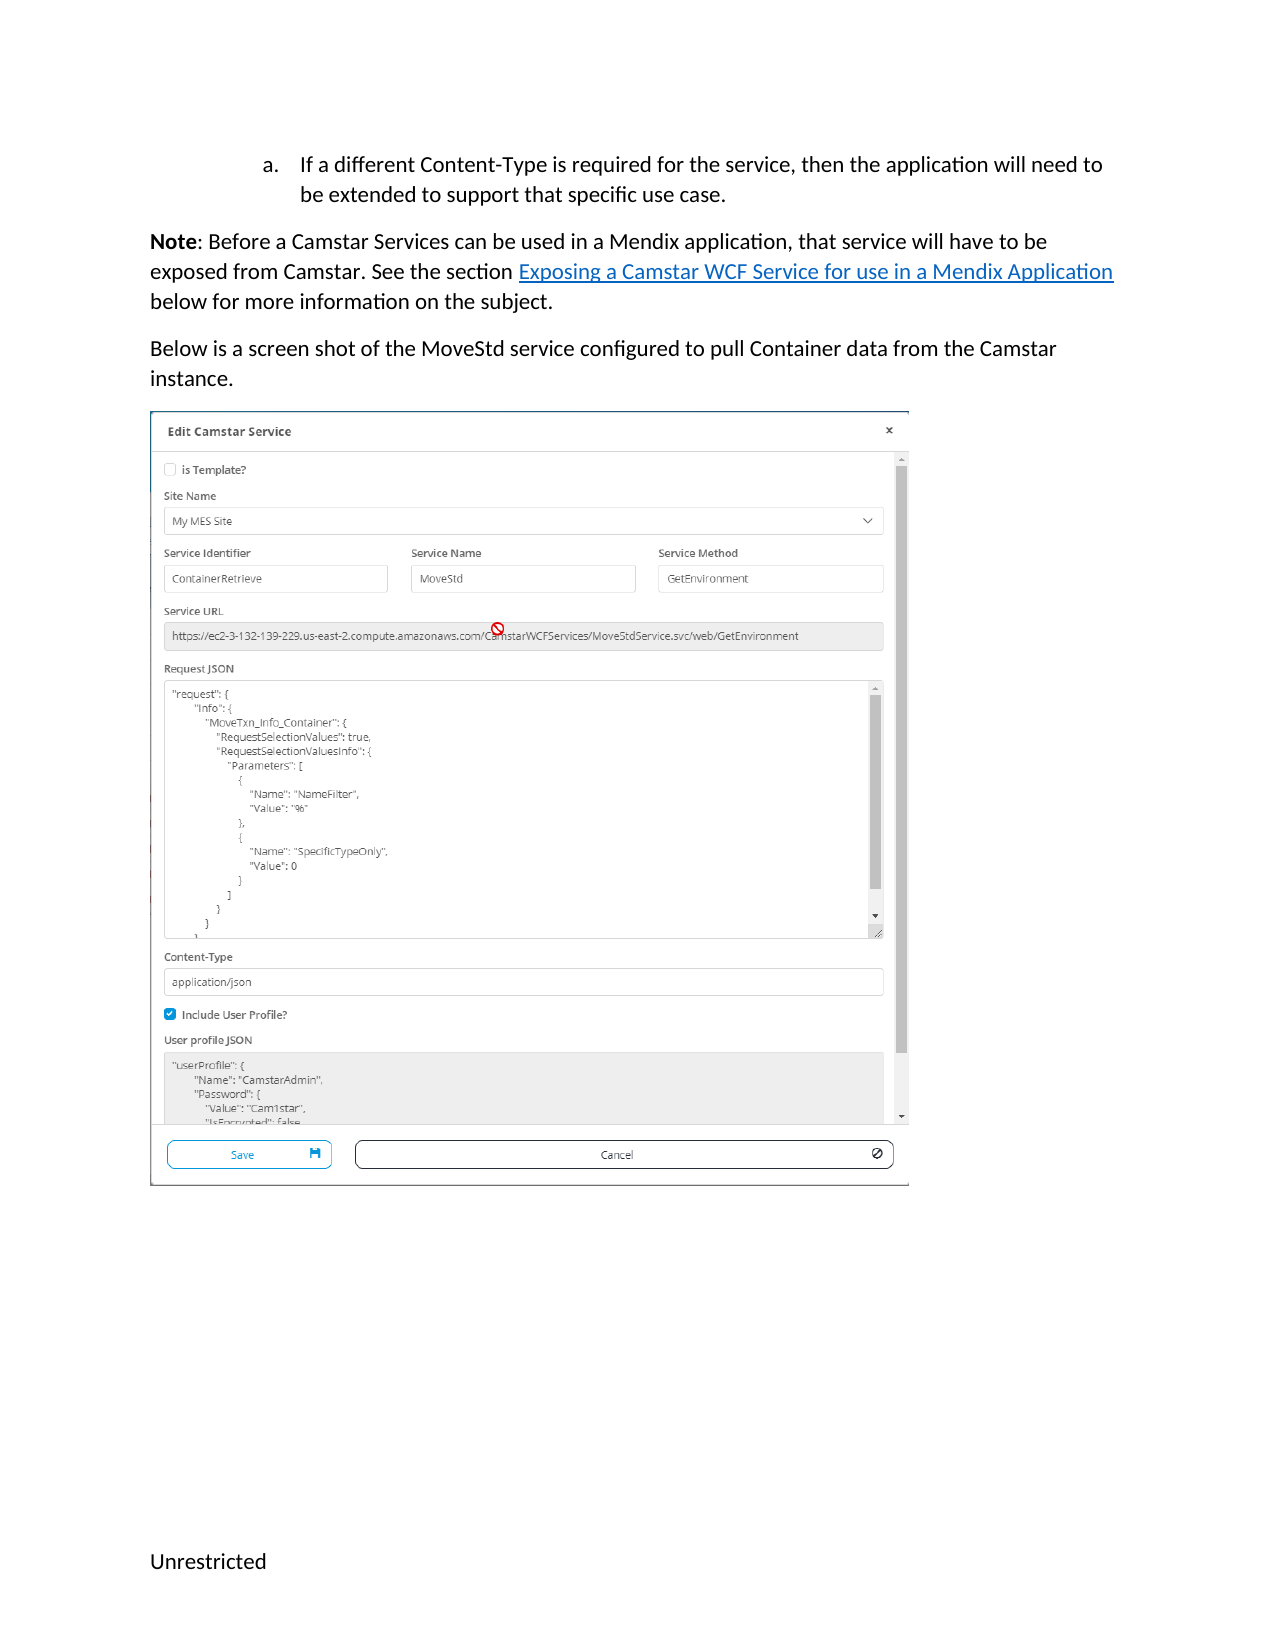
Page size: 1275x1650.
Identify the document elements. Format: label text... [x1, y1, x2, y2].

picture [150, 411, 909, 1186]
list If a different Content-Type is required for the service, then the application will need to be extended to support that specific use case. [262, 150, 1125, 208]
text Note: Before a Camstar Services can be used in a Mendix application, that service will have to be exposed from Camstar. See the section Exposing a Camstar WCF Service for use in a Mendix Application below for more information on the subject. [150, 227, 1125, 316]
text Below is a screen shot of the MoveStd service configured to pull Container data from the Camstar instance. [150, 334, 1125, 393]
